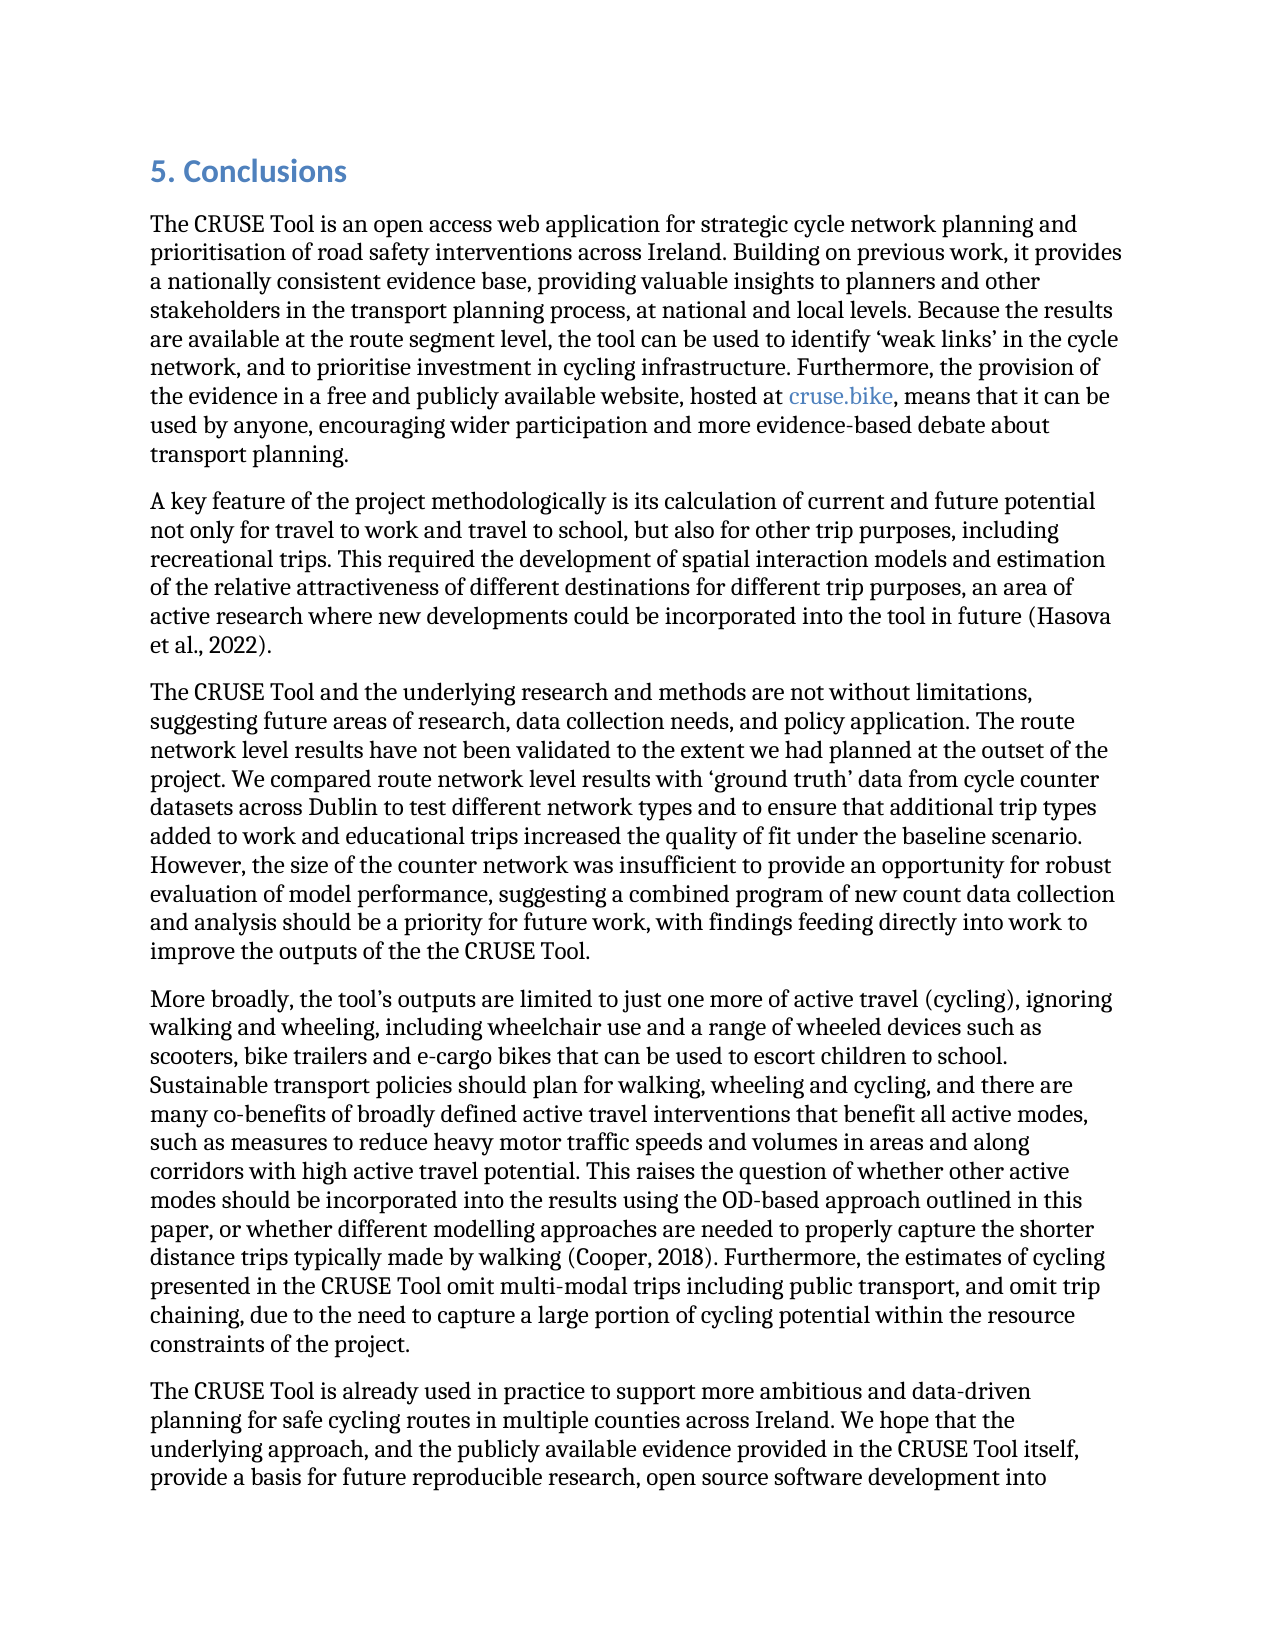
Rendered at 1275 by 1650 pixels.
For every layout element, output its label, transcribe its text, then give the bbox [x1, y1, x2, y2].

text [150, 1377, 1125, 1492]
text A key feature of the project methodologically is its calculation of current and future potential not only for travel to work and travel to school, but also for other trip purposes, including recreational trips. This required the development of spatial interaction models and estimation of the relative attractiveness of different destinations for different trip purposes, an area of active research where new developments could be incorporated into the tool in future (Hasova et al., 2022). [150, 487, 1125, 659]
text More broadly, the tool’s outputs are limited to just one more of active travel (cycling), ignoring walking and wheeling, including wheelchair use and a range of wheeled devices such as scooters, bike trailers and e-cargo bikes that can be used to escort children to school. Sustainable transport policies should plan for walking, wheeling and cycling, and there are many co-benefits of broadly defined active travel interventions that benefit all active modes, such as measures to reduce heavy motor traffic speeds and volumes in areas and along corridors with high active travel potential. This raises the question of whether other active modes should be incorporated into the results using the OD-based approach outlined in this paper, or whether different modelling approaches are needed to properly capture the shorter distance trips typically made by walking (Cooper, 2018). Furthermore, the estimates of cycling presented in the CRUSE Tool omit multi-modal trips including public transport, and omit trip chaining, due to the need to capture a large portion of cycling potential within the resource constraints of the project. [150, 984, 1125, 1358]
subtitle 5. Conclusions [150, 150, 1125, 191]
text The CRUSE Tool is an open access web application for strategic cycle network planning and prioritisation of road safety interventions across Ireland. Building on previous work, it provides a nationally consistent evidence base, providing valuable insights to planners and other stakeholders in the transport planning process, at national and local levels. Because the results are available at the route segment level, the tool can be used to identify ‘weak links’ in the cycle network, and to prioritise investment in cycling infrastructure. Furthermore, the provision of the evidence in a free and publicly available website, hosted at cruse.bike, means that it can be used by anyone, encouraging wider participation and more evidence-based debate about transport planning. [150, 209, 1125, 468]
text The CRUSE Tool and the underlying research and methods are not without limitations, suggesting future areas of research, data collection needs, and policy application. The route network level results have not been validated to the extent we had planned at the outset of the project. We compared route network level results with ‘ground truth’ data from cycle counter datasets across Dublin to test different network types and to ensure that additional trip types added to work and educational trips increased the quality of fit under the baseline scenario. However, the size of the counter network was insufficient to provide an opportunity for robust evaluation of model performance, suggesting a combined program of new count data collection and analysis should be a priority for future work, with findings feeding directly into work to improve the outputs of the the CRUSE Tool. [150, 678, 1125, 966]
